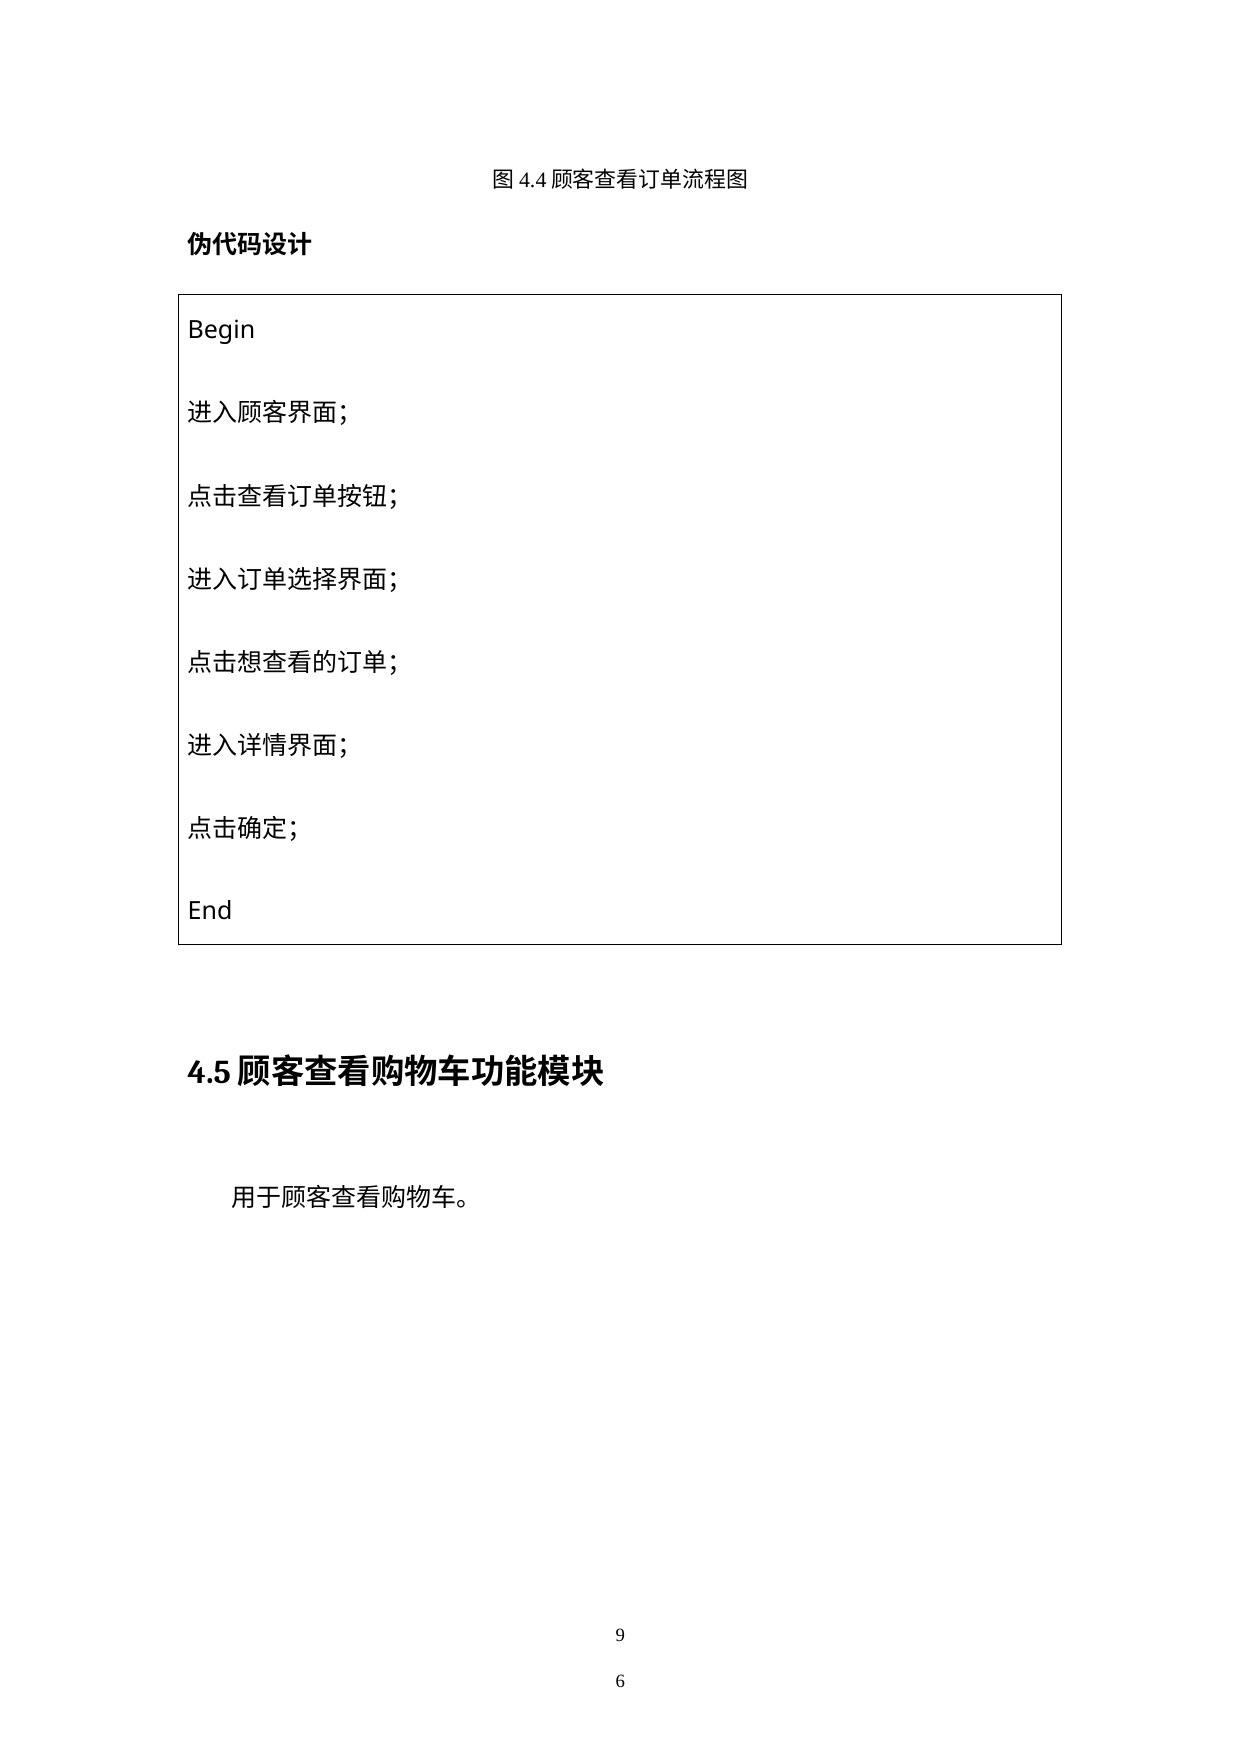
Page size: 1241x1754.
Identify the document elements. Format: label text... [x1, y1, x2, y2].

text 进入详情界面； [179, 708, 1061, 776]
text 进入订单选择界面； [179, 542, 1061, 610]
text 伪代码设计 [187, 210, 1053, 275]
subtitle 4.5顾客查看购物车功能模块 [187, 1036, 1053, 1101]
text 图4.4顾客查看订单流程图 [187, 162, 1053, 194]
text 进入顾客界面； [179, 375, 1061, 443]
text 点击查看订单按钮； [179, 458, 1061, 527]
text 点击确定； [179, 791, 1061, 859]
text 用于顾客查看购物车。 [187, 1163, 1053, 1228]
text 点击想查看的订单； [179, 625, 1061, 693]
text Begin [179, 295, 1061, 362]
text End [179, 874, 1061, 944]
